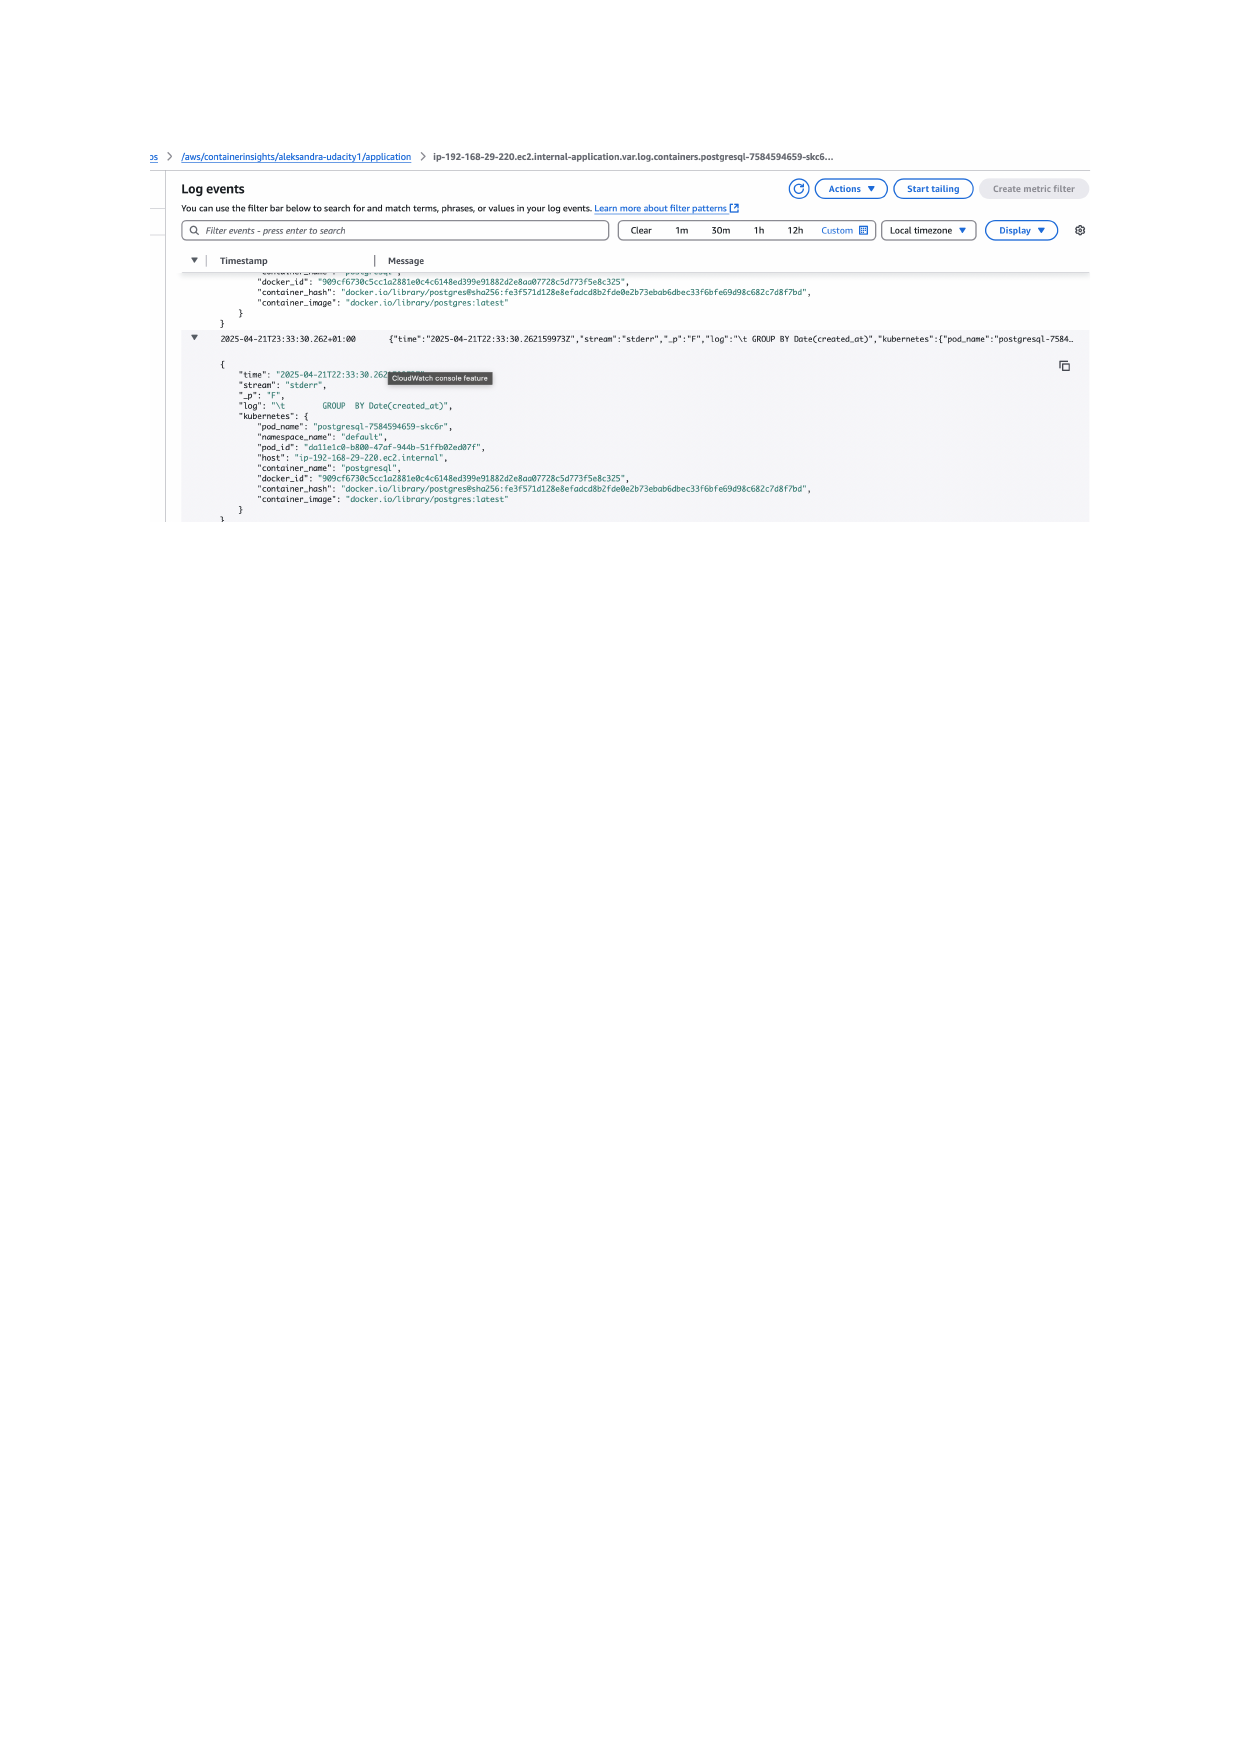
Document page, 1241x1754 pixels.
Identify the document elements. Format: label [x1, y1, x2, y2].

picture [150, 150, 1091, 522]
